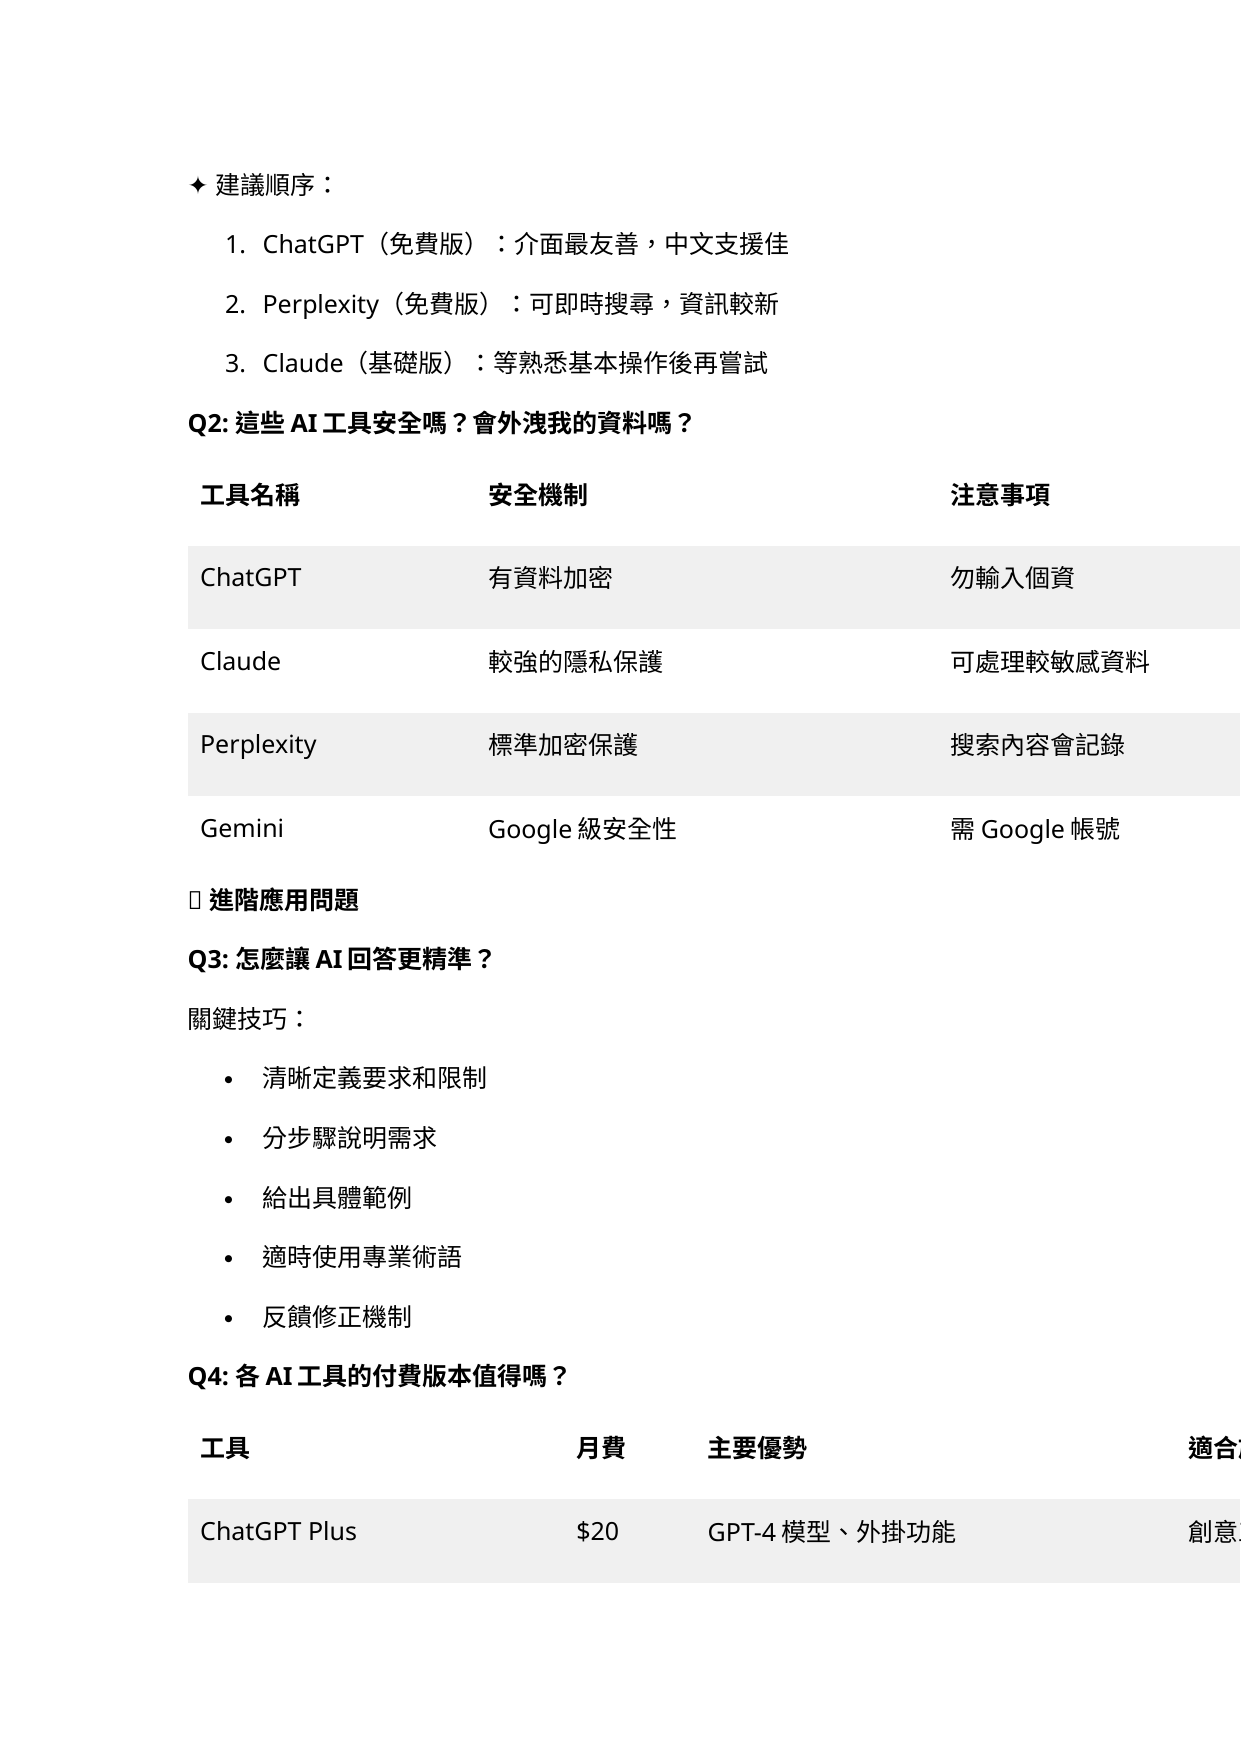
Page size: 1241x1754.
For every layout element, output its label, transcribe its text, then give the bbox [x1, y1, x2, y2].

table_cell 較強的隱私保護 [475, 629, 938, 713]
table_cell $20 [564, 1499, 695, 1583]
table_cell Claude [188, 629, 475, 713]
table_cell 創意工作者 [1175, 1499, 1240, 1583]
text Q3: 怎麼讓AI回答更精準？ [187, 939, 1053, 977]
list Perplexity（免費版）：可即時搜尋，資訊較新 [225, 284, 1053, 321]
table_header 安全機制 [475, 463, 938, 546]
table_cell ChatGPT [188, 546, 475, 629]
list 給出具體範例 [225, 1177, 1053, 1215]
list 分步驟說明需求 [225, 1118, 1053, 1155]
table_cell Google級安全性 [475, 796, 938, 879]
table_header 工具名稱 [188, 463, 475, 546]
table_cell 有資料加密 [475, 546, 938, 629]
text Q2: 這些AI工具安全嗎？會外洩我的資料嗎？ [187, 403, 1053, 440]
list 清晰定義要求和限制 [225, 1058, 1053, 1096]
table_header 工具 [188, 1416, 564, 1499]
list Claude（基礎版）：等熟悉基本操作後再嘗試 [225, 343, 1053, 381]
text 🔧 進階應用問題 [187, 879, 1053, 917]
table_header 注意事項 [938, 463, 1240, 546]
table_cell GPT-4模型、外掛功能 [695, 1499, 1175, 1583]
list 反饋修正機制 [225, 1297, 1053, 1334]
table_cell Gemini [188, 796, 475, 879]
table_cell 需Google帳號 [938, 796, 1240, 879]
table_cell 標準加密保護 [475, 713, 938, 796]
table_cell 搜索內容會記錄 [938, 713, 1240, 796]
list ChatGPT（免費版）：介面最友善，中文支援佳 [225, 224, 1053, 262]
text 關鍵技巧： [187, 999, 1053, 1036]
text Q4: 各AI工具的付費版本值得嗎？ [187, 1356, 1053, 1394]
table_header 主要優勢 [695, 1416, 1175, 1499]
table_cell 勿輸入個資 [938, 546, 1240, 629]
list 適時使用專業術語 [225, 1237, 1053, 1274]
table_cell ChatGPT Plus [188, 1499, 564, 1583]
text ✦ 建議順序： [187, 164, 1053, 202]
table_header 適合族群 [1175, 1416, 1240, 1499]
table_cell 可處理較敏感資料 [938, 629, 1240, 713]
table_header 月費 [564, 1416, 695, 1499]
table_cell Perplexity [188, 713, 475, 796]
